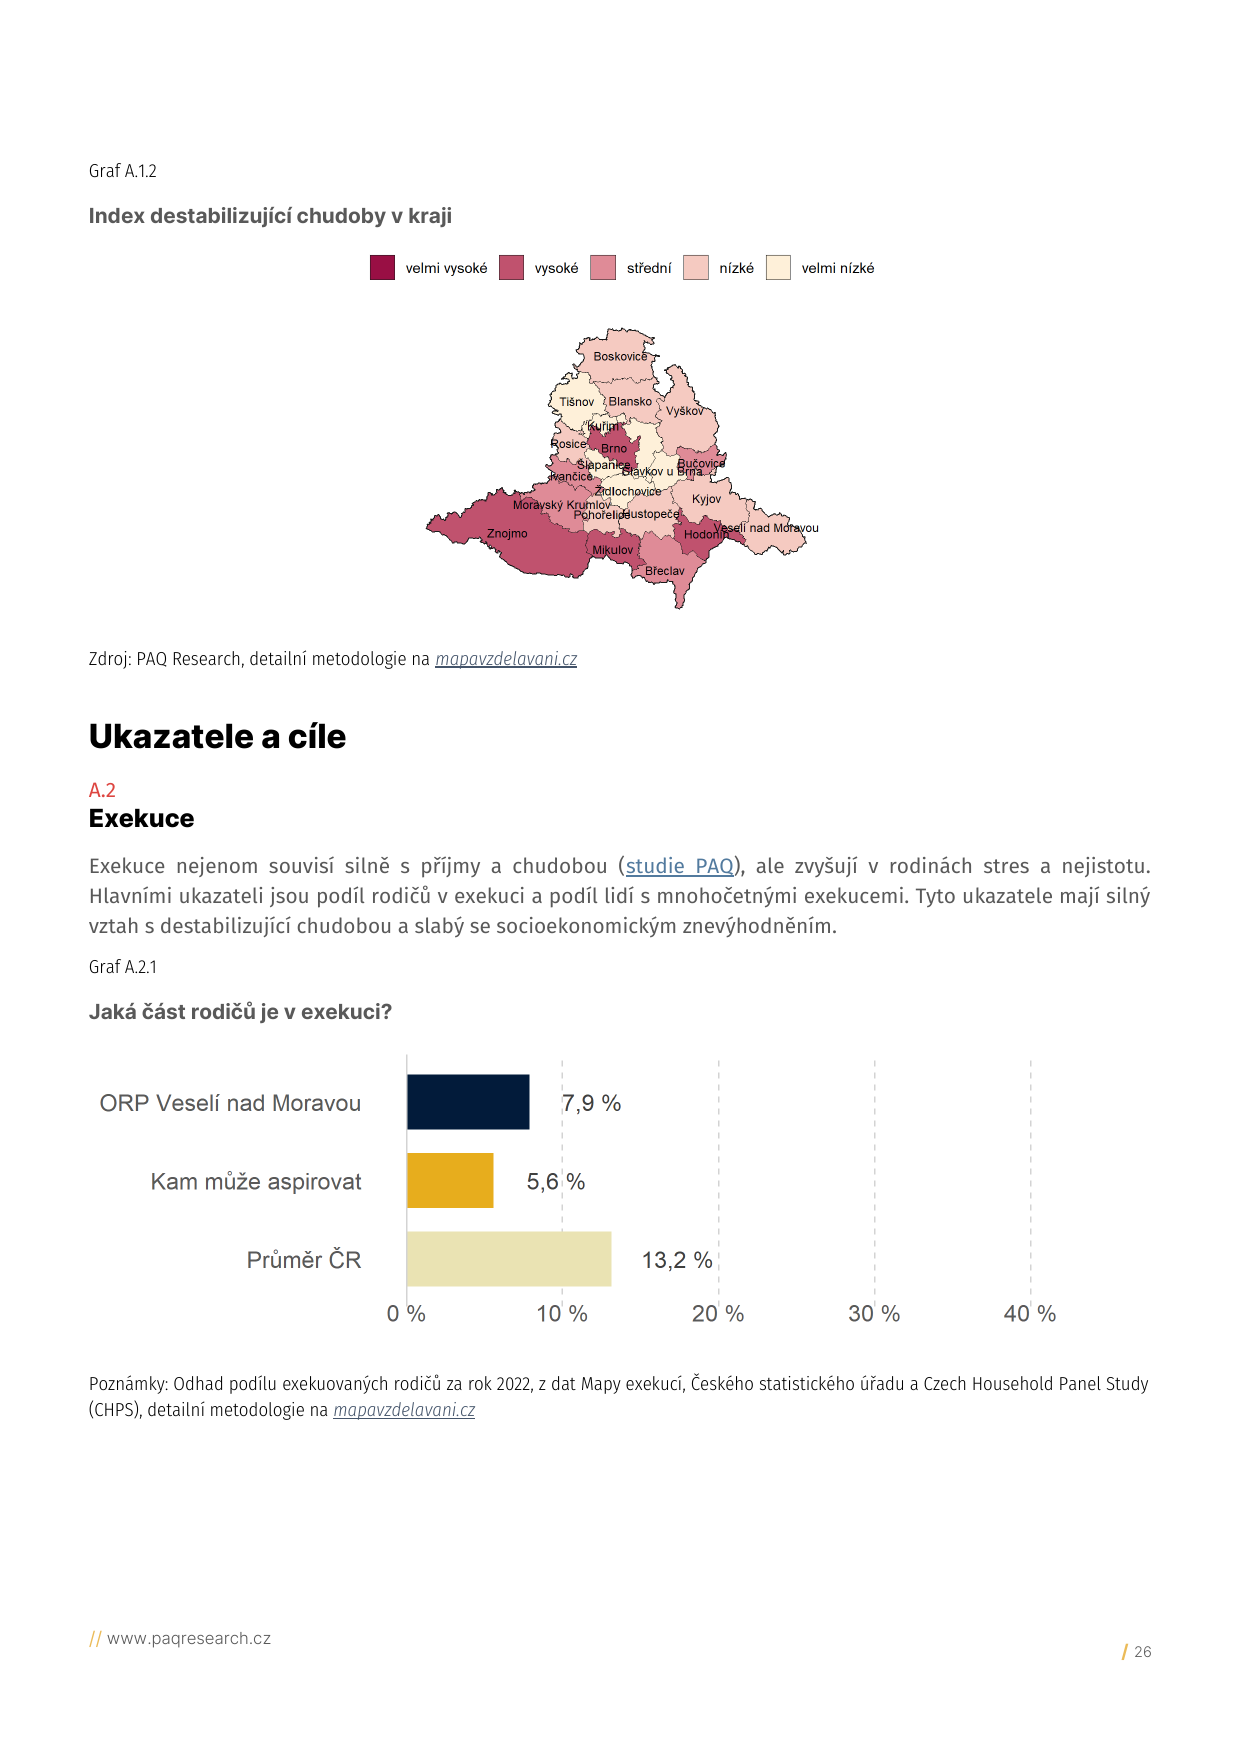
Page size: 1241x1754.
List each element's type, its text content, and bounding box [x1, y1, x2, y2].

text Poznámky: Odhad podílu exekuovaných rodičů za rok 2022, z dat Mapy exekucí, Českého statistického úřadu a Czech Household Panel Study (CHPS), detailní metodologie na mapavzdelavani.cz [89, 1373, 1152, 1421]
subtitle Ukazatele a cíle [89, 716, 1152, 756]
text Zdroj: PAQ Research, detailní metodologie na mapavzdelavani.cz [89, 647, 1152, 670]
picture [88, 228, 1139, 631]
text Graf A.1.2 [89, 160, 1152, 183]
text Exekuce nejenom souvisí silně s příjmy a chudobou (studie PAQ), ale zvyšují v rodinách stres a nejistotu. Hlavními ukazateli jsou podíl rodičů v exekuci a podíl lidí s mnohočetnými exekucemi. Tyto ukazatele mají silný vztah s destabilizující chudobou a slabý se socioekonomickým znevýhodněním. [89, 849, 1152, 939]
text Jaká část rodičů je v exekuci? [89, 994, 1152, 1024]
text A.2 [89, 773, 1152, 803]
text Index destabilizující chudoby v kraji [89, 198, 1152, 229]
picture [88, 1024, 1139, 1356]
text Graf A.2.1 [89, 956, 1152, 978]
subtitle Exekuce [89, 803, 1152, 833]
